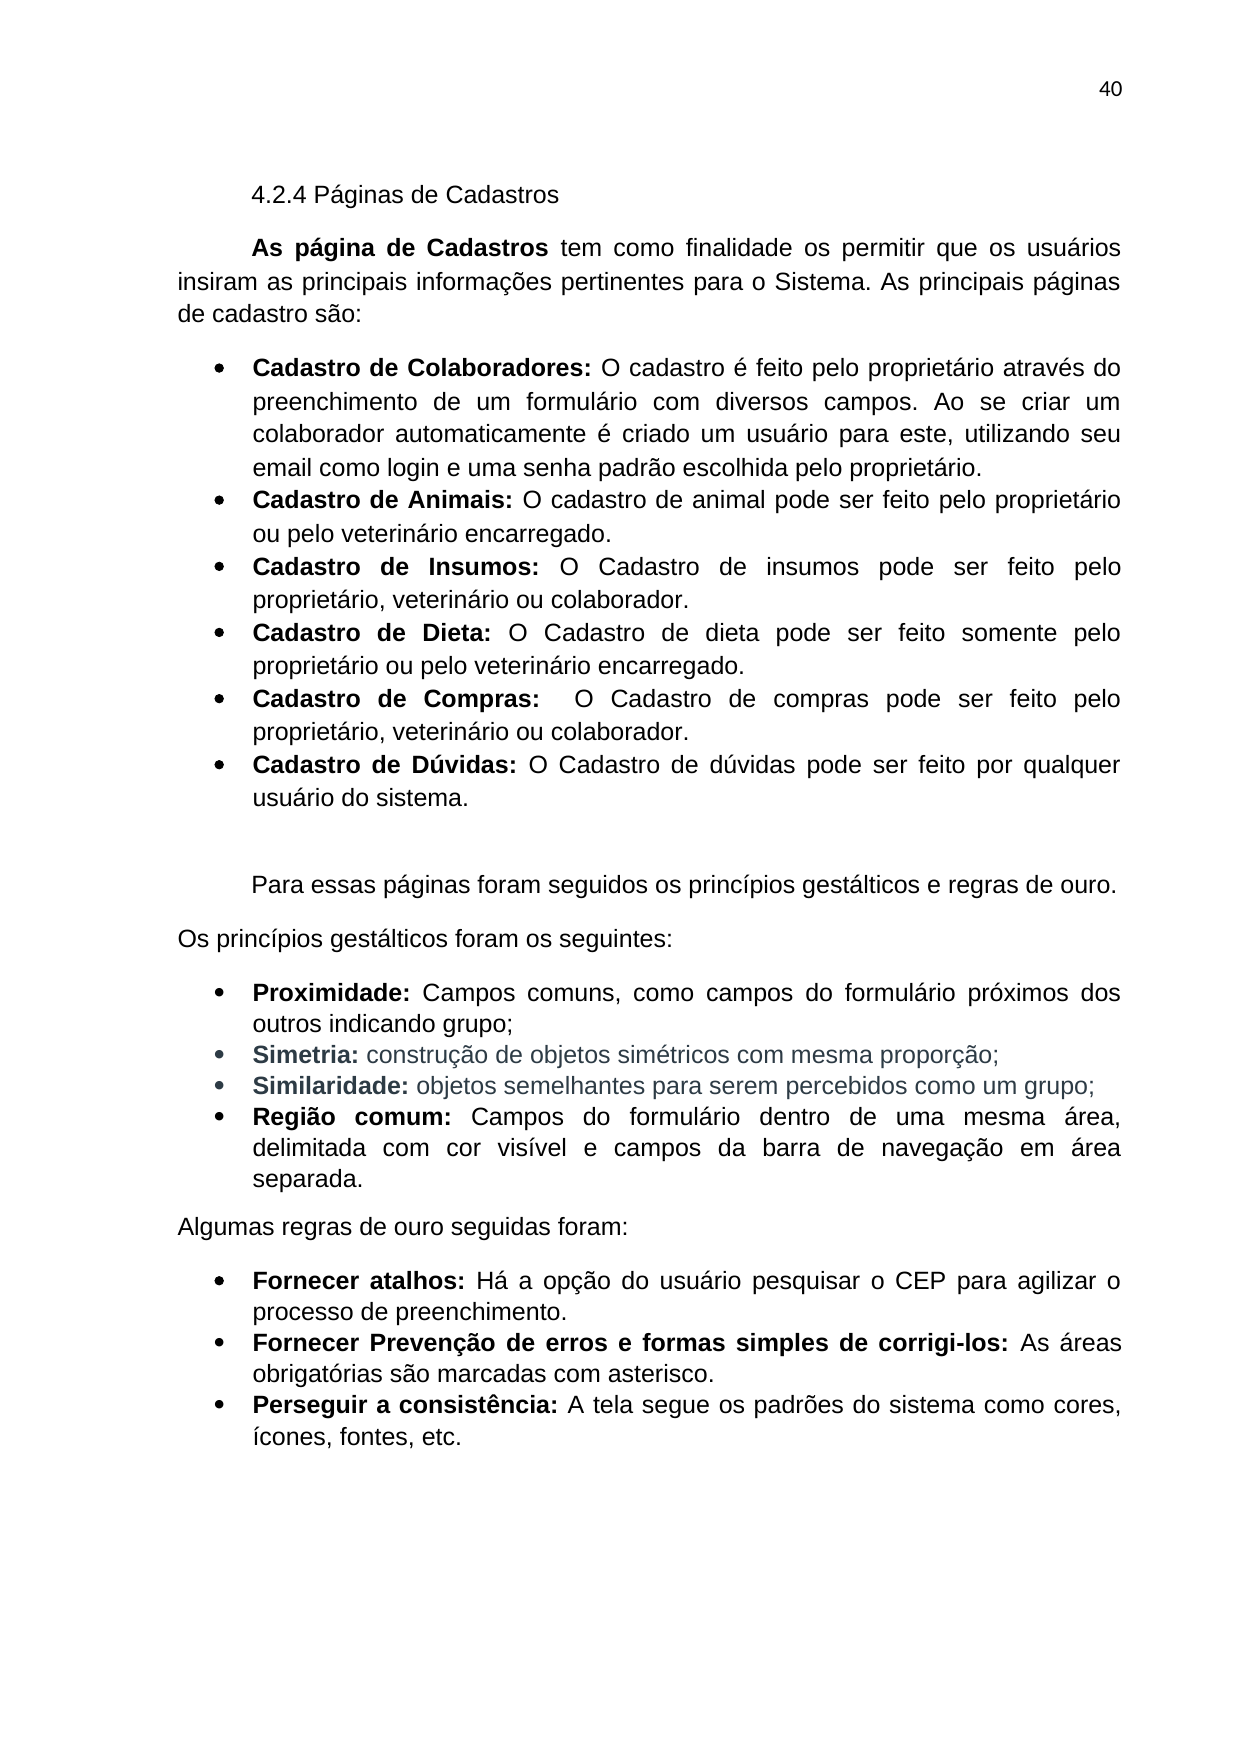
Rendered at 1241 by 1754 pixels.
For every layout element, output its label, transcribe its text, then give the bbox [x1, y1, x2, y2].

list Fornecer Prevenção de erros e formas simples de corrigi-los: As áreas obrigatórias são marcadas com asterisco. [215, 1328, 1122, 1388]
text As página de Cadastros tem como finalidade os permitir que os usuários insiram as principais informações pertinentes para o Sistema. As principais páginas de cadastro são: [177, 233, 1122, 328]
list Cadastro de Insumos: O Cadastro de insumos pode ser feito pelo proprietário, veterinário ou colaborador. [215, 552, 1122, 613]
list Cadastro de Animais: O cadastro de animal pode ser feito pelo proprietário ou pelo veterinário encarregado. [215, 486, 1122, 547]
text 4.2.4 Páginas de Cadastros [177, 179, 1122, 208]
list Cadastro de Dieta: O Cadastro de dieta pode ser feito somente pelo proprietário ou pelo veterinário encarregado. [215, 618, 1122, 680]
text Para essas páginas foram seguidos os princípios gestálticos e regras de ouro. [177, 870, 1122, 899]
list Similaridade: objetos semelhantes para serem percebidos como um grupo; [215, 1071, 1122, 1100]
text Algumas regras de ouro seguidas foram: [177, 1212, 1122, 1241]
list Proximidade: Campos comuns, como campos do formulário próximos dos outros indicando grupo; [215, 978, 1122, 1038]
list Região comum: Campos do formulário dentro de uma mesma área, delimitada com cor visível e campos da barra de navegação em área separada. [215, 1102, 1122, 1193]
list Perseguir a consistência: A tela segue os padrões do sistema como cores, ícones, fontes, etc. [215, 1390, 1122, 1450]
list Cadastro de Colaboradores: O cadastro é feito pelo proprietário através do preenchimento de um formulário com diversos campos. Ao se criar um colaborador automaticamente é criado um usuário para este, utilizando seu email como login e uma senha padrão escolhida pelo proprietário. [215, 353, 1122, 481]
list Cadastro de Dúvidas: O Cadastro de dúvidas pode ser feito por qualquer usuário do sistema. [215, 750, 1122, 812]
list Simetria: construção de objetos simétricos com mesma proporção; [215, 1040, 1122, 1069]
text Os princípios gestálticos foram os seguintes: [177, 924, 1122, 953]
list Cadastro de Compras: O Cadastro de compras pode ser feito pelo proprietário, veterinário ou colaborador. [215, 684, 1122, 746]
list Fornecer atalhos: Há a opção do usuário pesquisar o CEP para agilizar o processo de preenchimento. [215, 1266, 1122, 1326]
